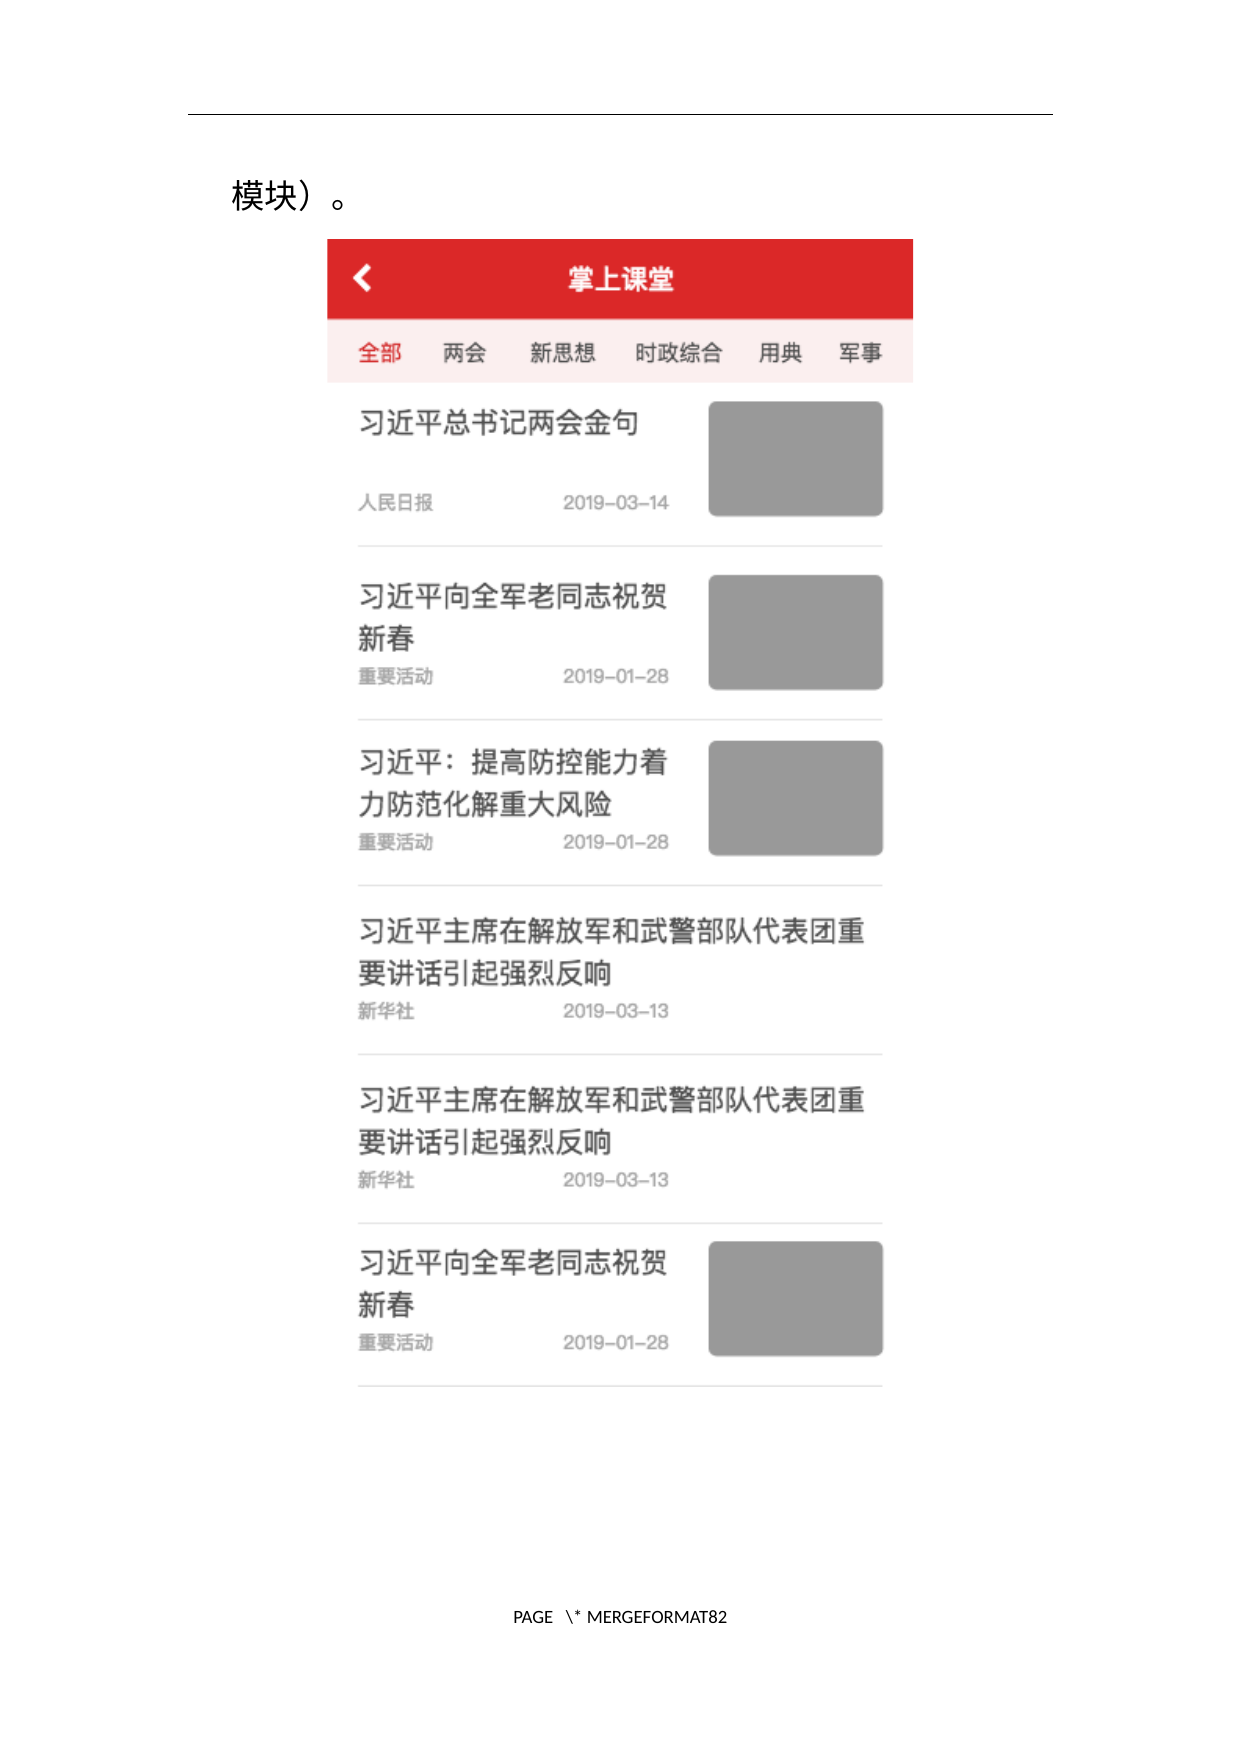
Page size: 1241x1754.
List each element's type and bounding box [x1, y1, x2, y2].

list [187, 162, 1053, 227]
picture [327, 239, 914, 1387]
